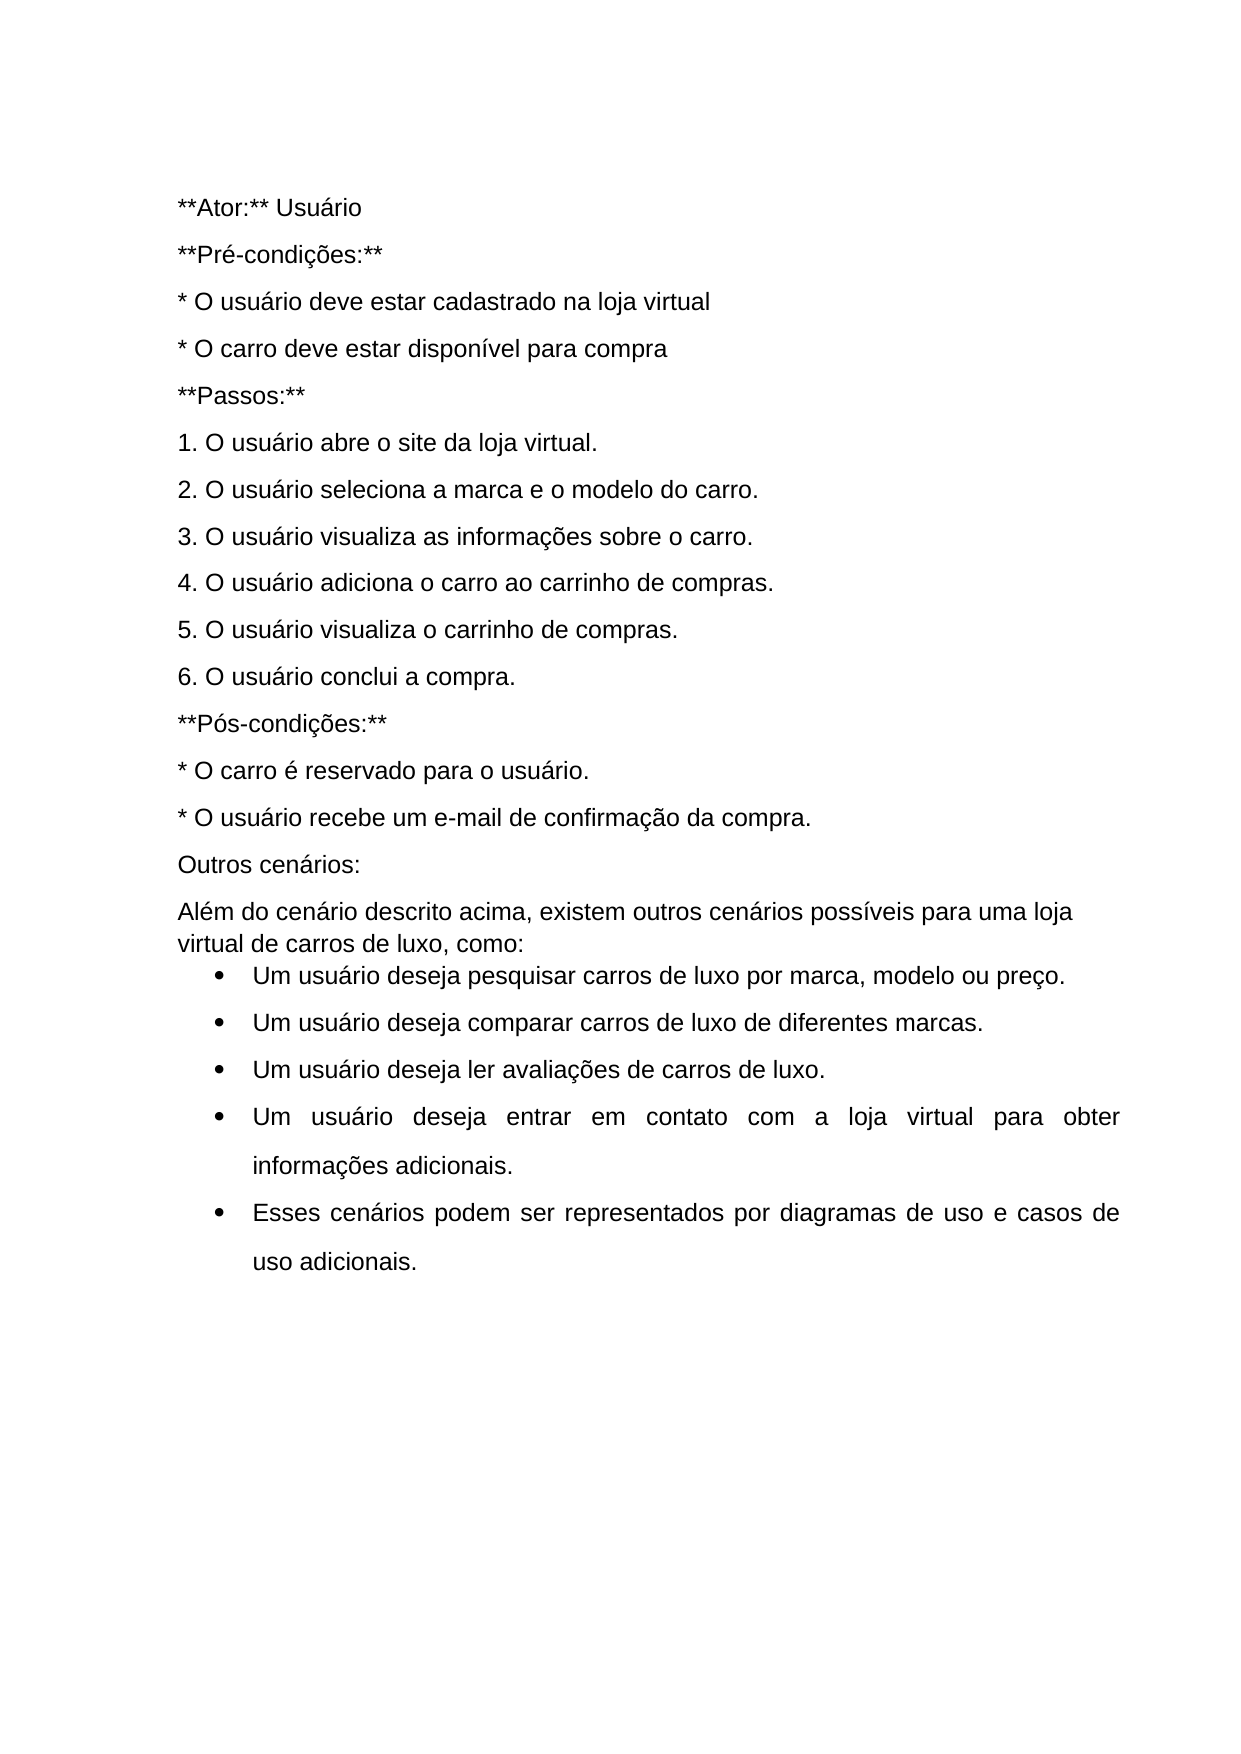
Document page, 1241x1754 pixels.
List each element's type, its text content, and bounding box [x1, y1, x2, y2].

text Além do cenário descrito acima, existem outros cenários possíveis para uma loja virtual de carros de luxo, como: [177, 894, 1122, 959]
list Um usuário deseja ler avaliações de carros de luxo. [215, 1053, 1122, 1086]
text 3. O usuário visualiza as informações sobre o carro. [177, 519, 1122, 552]
list Um usuário deseja pesquisar carros de luxo por marca, modelo ou preço. [215, 959, 1122, 992]
text **Pré-condições:** [177, 238, 1122, 271]
text **Passos:** [177, 379, 1122, 411]
text 5. O usuário visualiza o carrinho de compras. [177, 613, 1122, 646]
text * O usuário deve estar cadastrado na loja virtual [177, 285, 1122, 318]
text Outros cenários: [177, 848, 1122, 880]
list Um usuário deseja comparar carros de luxo de diferentes marcas. [215, 1006, 1122, 1039]
list Esses cenários podem ser representados por diagramas de uso e casos de uso adicionais. [215, 1196, 1122, 1277]
text 2. O usuário seleciona a marca e o modelo do carro. [177, 473, 1122, 505]
text 4. O usuário adiciona o carro ao carrinho de compras. [177, 566, 1122, 599]
text **Pós-condições:** [177, 707, 1122, 739]
text 6. O usuário conclui a compra. [177, 660, 1122, 693]
text * O carro deve estar disponível para compra [177, 332, 1122, 364]
text * O usuário recebe um e-mail de confirmação da compra. [177, 801, 1122, 833]
text * O carro é reservado para o usuário. [177, 754, 1122, 786]
text 1. O usuário abre o site da loja virtual. [177, 426, 1122, 458]
text **Ator:** Usuário [177, 191, 1122, 224]
list Um usuário deseja entrar em contato com a loja virtual para obter informações adicionais. [215, 1100, 1122, 1181]
